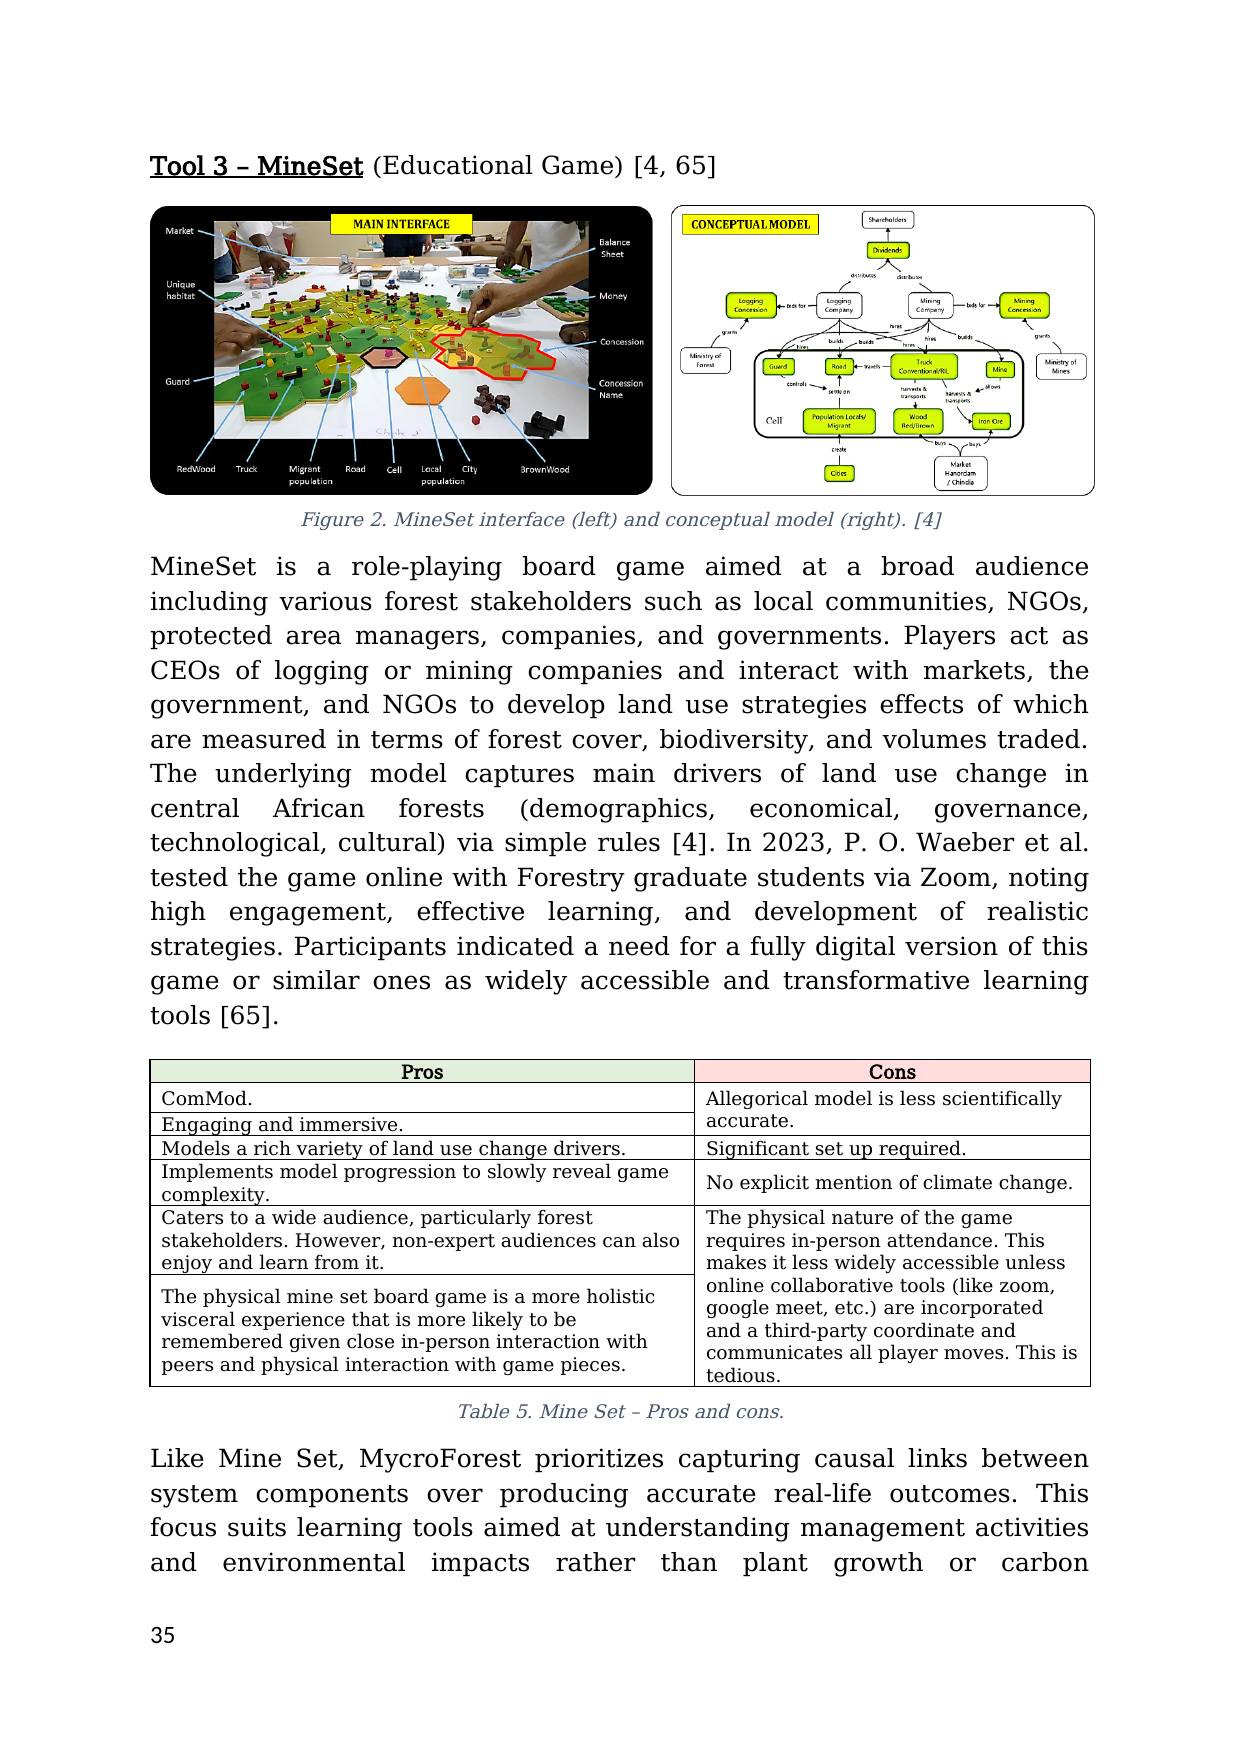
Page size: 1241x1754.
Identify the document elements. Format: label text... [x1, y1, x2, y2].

table_cell The physical mine set board game is a more holistic visceral experience that is more likely to be remembered given close in-person interaction with peers and physical interaction with game pieces. [151, 1275, 694, 1386]
table_cell Models a rich variety of land use change drivers. [151, 1136, 694, 1159]
table_cell Significant set up required. [695, 1136, 1090, 1159]
table_cell Engaging and immersive. [151, 1113, 694, 1135]
text MineSet is a role-playing board game aimed at a broad audience including various forest stakeholders such as local communities, NGOs, protected area managers, companies, and governments. Players act as CEOs of logging or mining companies and interact with markets, the government, and NGOs to develop land use strategies effects of which are measured in terms of forest cover, biodiversity, and volumes traded. The underlying model captures main drivers of land use change in central African forests (demographics, economical, governance, technological, cultural) via simple rules [4]. In 2023, P. O. Waeber et al. tested the game online with Forestry graduate students via Zoom, noting high engagement, effective learning, and development of realistic strategies. Participants indicated a need for a fully digital version of this game or similar ones as widely accessible and transformative learning tools [65]. [150, 551, 1090, 1029]
table_cell ComMod. [151, 1083, 694, 1112]
subtitle Tool 3 – MineSet (Educational Game) [4, 65] [150, 150, 1090, 180]
table_header Pros [151, 1060, 694, 1082]
table_header Cons [695, 1060, 1090, 1082]
table_cell The physical nature of the game requires in-person attendance. This makes it less widely accessible unless online collaborative tools (like zoom, google meet, etc.) are incorporated and a third-party coordinate and communicates all player moves. This is tedious. [695, 1206, 1090, 1386]
table_cell Caters to a wide audience, particularly forest stakeholders. However, non-expert audiences can also enjoy and learn from it. [151, 1206, 694, 1273]
table_cell No explicit mention of climate change. [695, 1160, 1090, 1205]
table_cell Implements model progression to slowly reveal game complexity. [151, 1160, 694, 1205]
picture [150, 205, 1095, 496]
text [150, 1443, 1090, 1576]
table_cell Allegorical model is less scientifically accurate. [695, 1083, 1090, 1135]
text Table 5. Mine Set – Pros and cons. [150, 1399, 1090, 1422]
text Figure 2. MineSet interface (left) and conceptual model (right). [4] [150, 508, 1090, 530]
